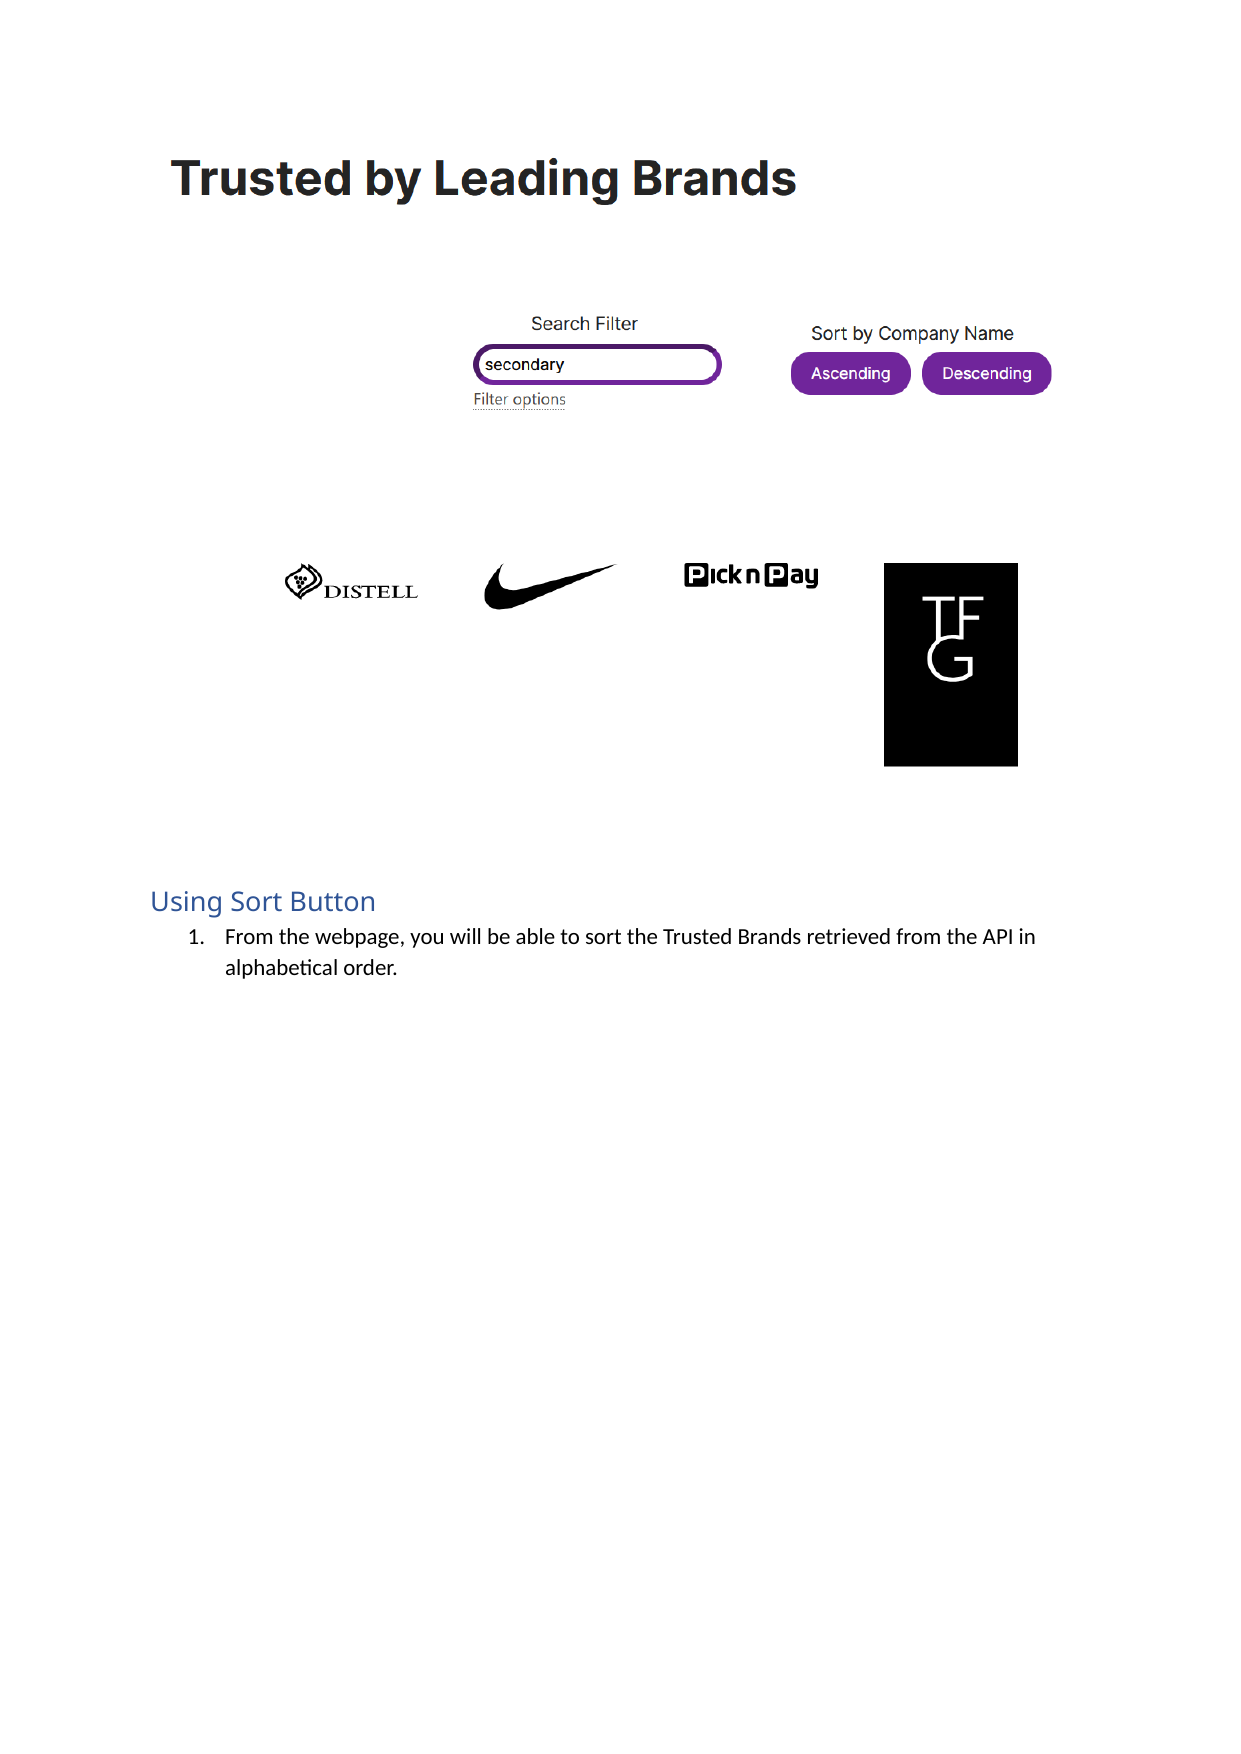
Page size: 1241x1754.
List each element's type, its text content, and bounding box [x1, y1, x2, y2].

list From the webpage, you will be able to sort the Trusted Brands retrieved from the API in alphabetical order. [187, 922, 1090, 981]
picture [150, 150, 1091, 817]
subtitle Using Sort Button [150, 883, 1090, 919]
